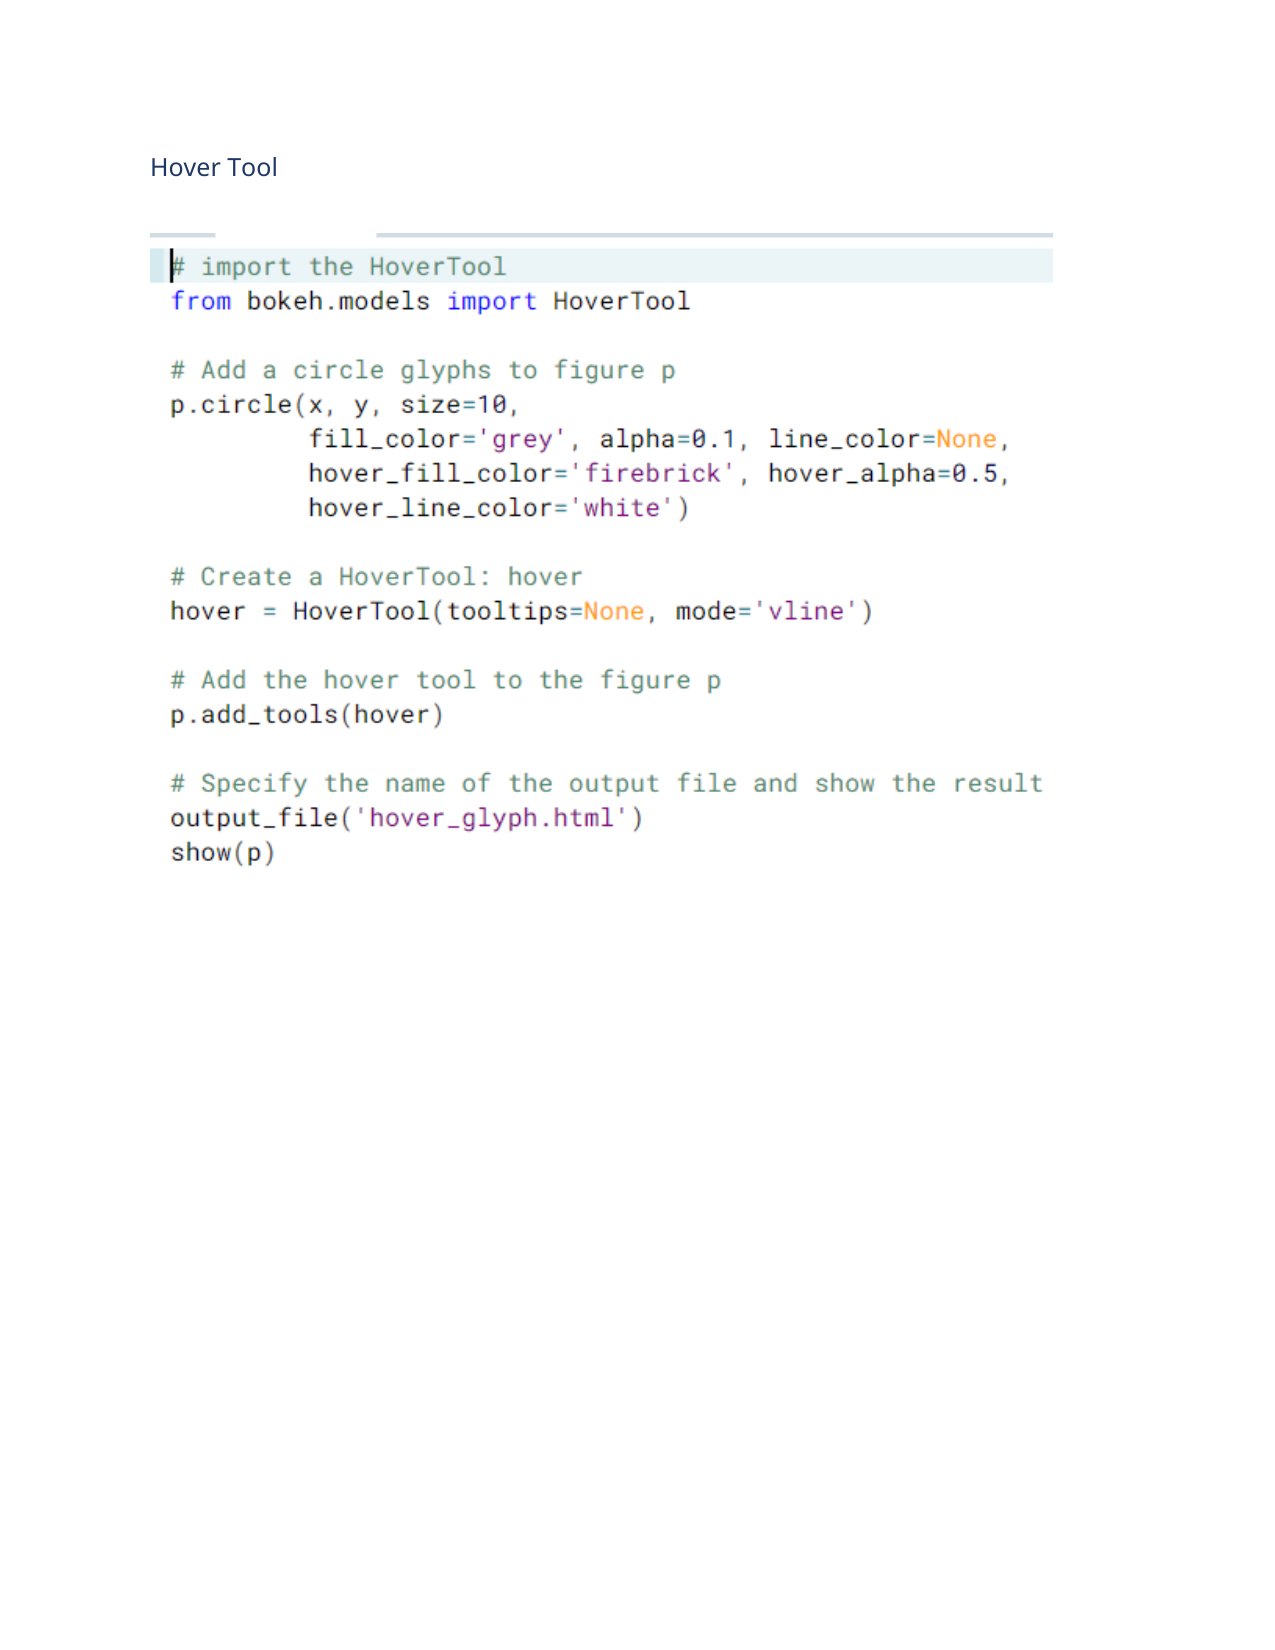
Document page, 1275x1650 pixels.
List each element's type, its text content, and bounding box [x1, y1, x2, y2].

picture [150, 233, 1054, 875]
subtitle Hover Tool [150, 150, 1125, 184]
